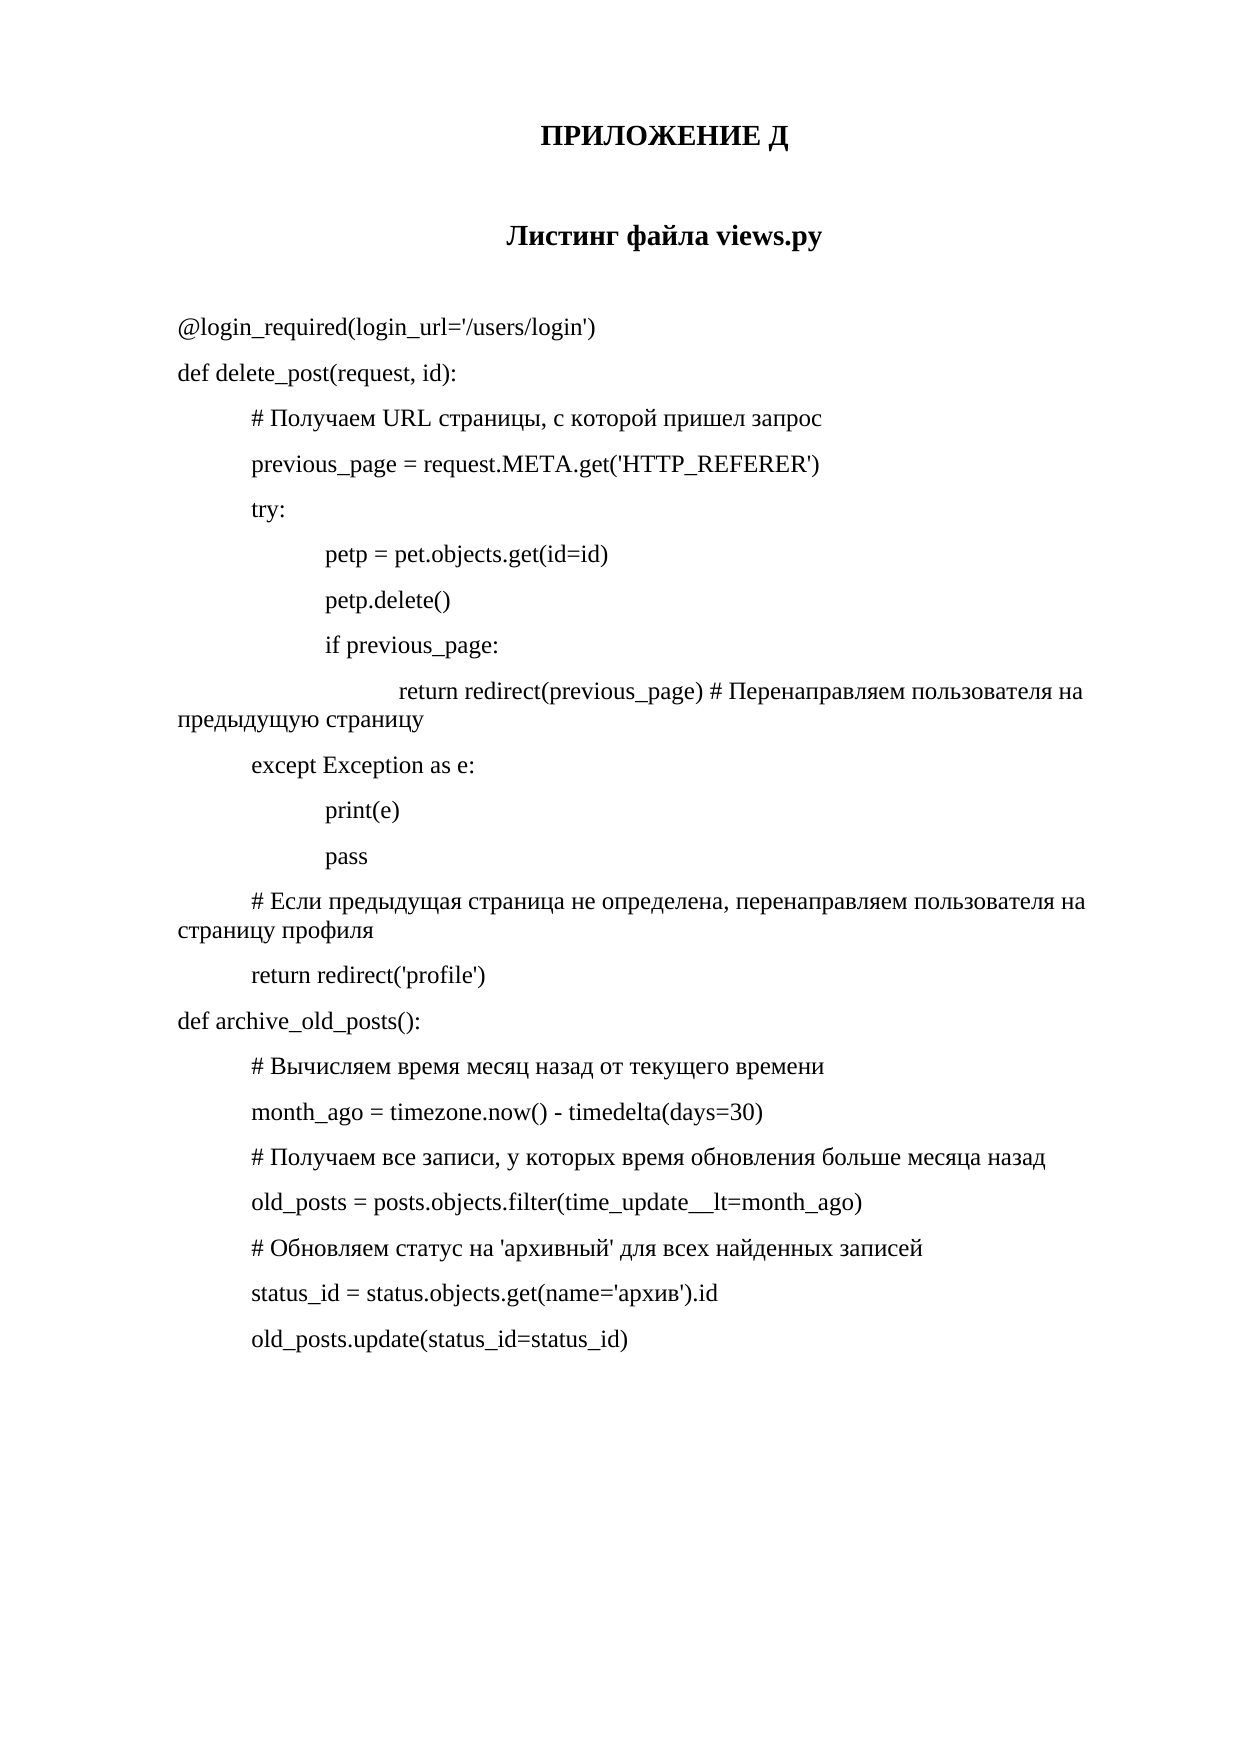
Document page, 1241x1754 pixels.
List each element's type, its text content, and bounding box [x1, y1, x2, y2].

text return redirect(previous_page) # Перенаправляем пользователя на предыдущую страницу [177, 676, 1152, 733]
text # Получаем URL страницы, с которой пришел запрос [177, 403, 1152, 432]
text month_ago = timezone.now() - timedelta(days=30) [177, 1097, 1152, 1125]
text old_posts.update(status_id=status_id) [177, 1324, 1152, 1352]
text status_id = status.objects.get(name='архив').id [177, 1278, 1152, 1307]
text petp.delete() [177, 585, 1152, 614]
text petp = pet.objects.get(id=id) [177, 539, 1152, 568]
text pass [177, 841, 1152, 869]
text if previous_page: [177, 630, 1152, 659]
text # Если предыдущая страница не определена, перенаправляем пользователя на страницу профиля [177, 886, 1152, 944]
text Листинг файла views.py [177, 218, 1152, 252]
text def delete_post(request, id): [177, 358, 1152, 387]
text old_posts = posts.objects.filter(time_update__lt=month_ago) [177, 1187, 1152, 1216]
text @login_required(login_url='/users/login') [177, 312, 1152, 341]
text try: [177, 494, 1152, 523]
text print(e) [177, 795, 1152, 824]
text except Exception as e: [177, 750, 1152, 779]
text # Обновляем статус на 'архивный' для всех найденных записей [177, 1233, 1152, 1262]
text previous_page = request.META.get('HTTP_REFERER') [177, 449, 1152, 477]
text return redirect('profile') [177, 960, 1152, 989]
text def archive_old_posts(): [177, 1006, 1152, 1034]
text Приложение д [177, 118, 1152, 152]
text # Вычисляем время месяц назад от текущего времени [177, 1051, 1152, 1080]
text # Получаем все записи, у которых время обновления больше месяца назад [177, 1142, 1152, 1171]
